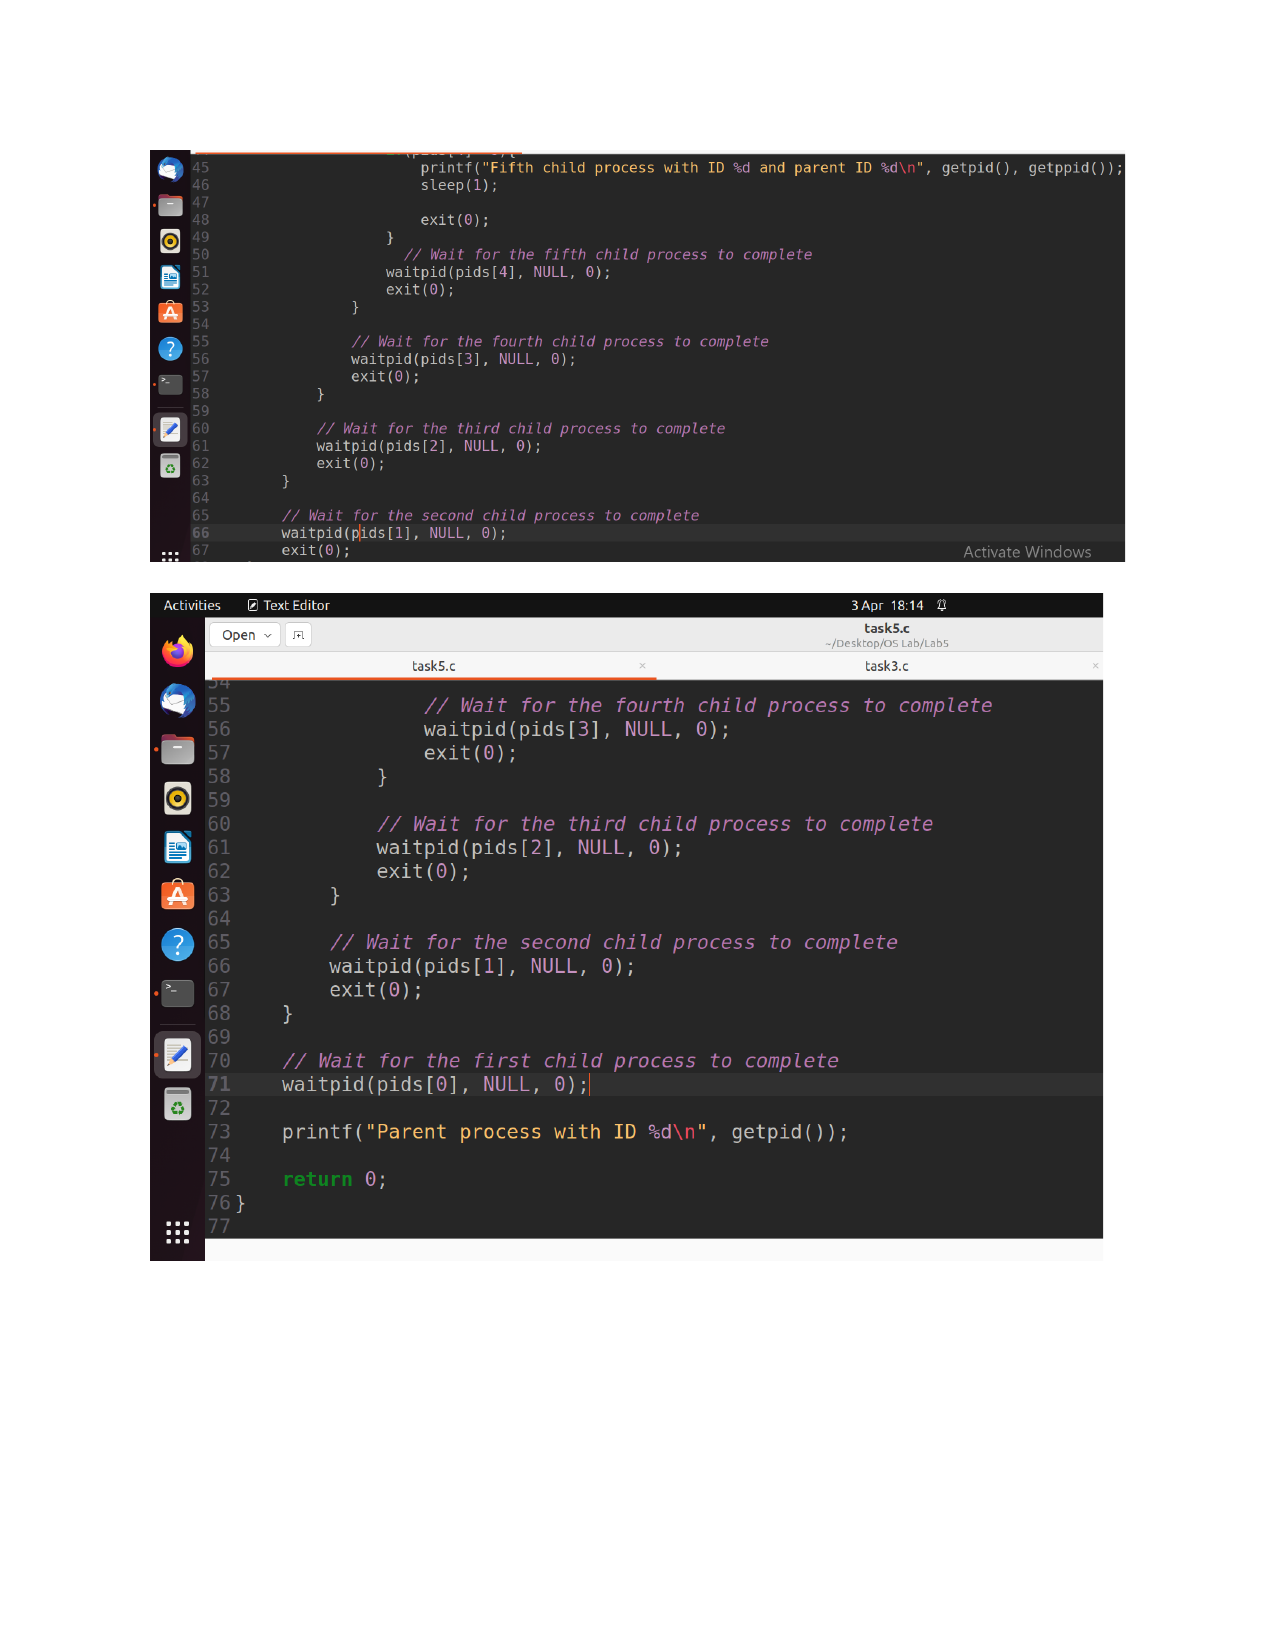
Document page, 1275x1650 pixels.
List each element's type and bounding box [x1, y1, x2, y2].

picture [150, 593, 1104, 1261]
picture [150, 150, 1125, 562]
